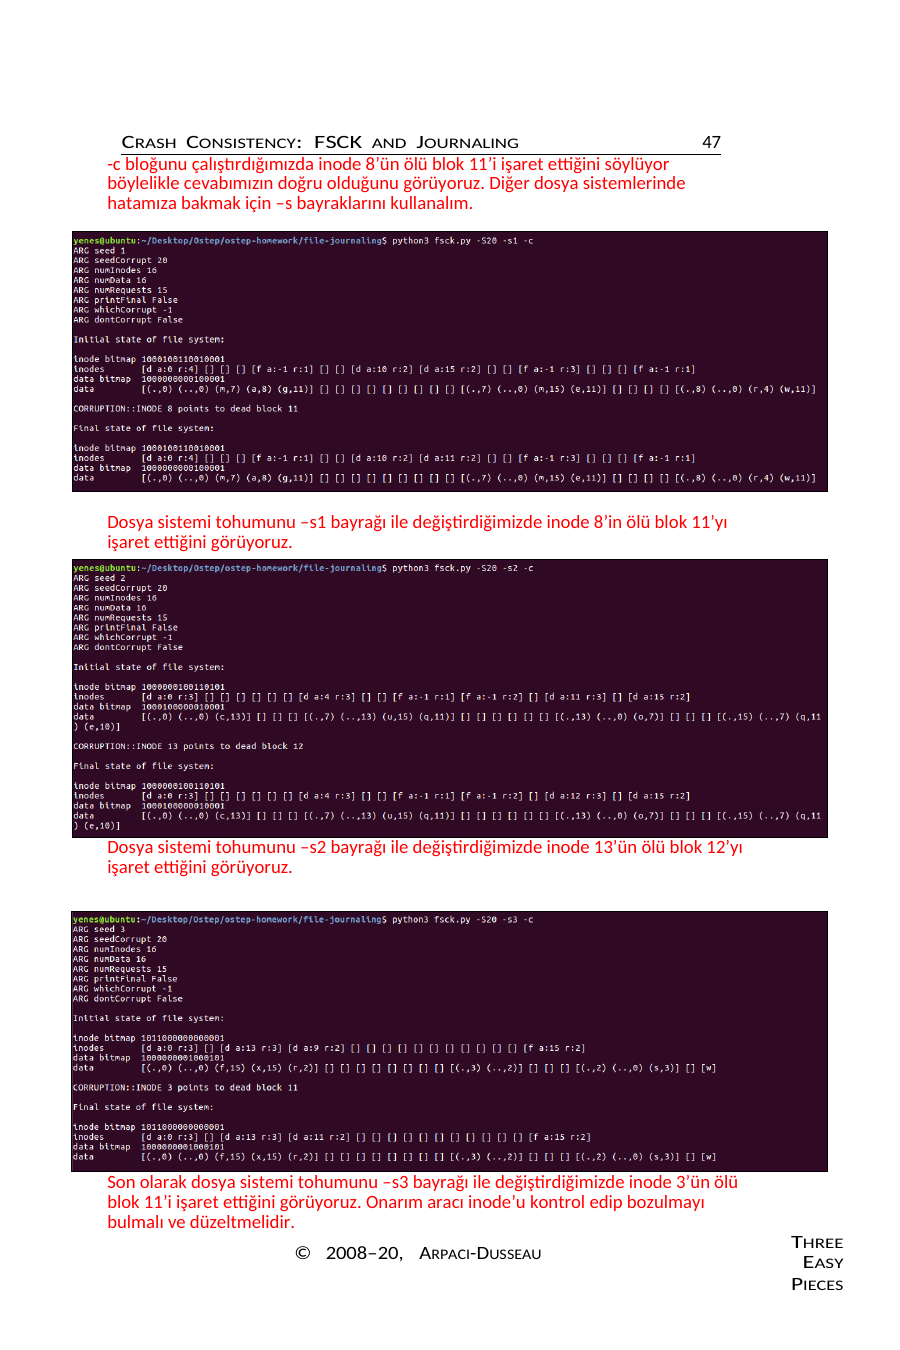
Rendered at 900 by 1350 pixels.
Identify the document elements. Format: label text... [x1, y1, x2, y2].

text Dosya sistemi tohumunu –s1 bayrağı ile değiştirdiğimizde inode 8’in ölü blok 11’yı işaret ettiğini görüyoruz. [107, 513, 745, 553]
text Son olarak dosya sistemi tohumunu –s3 bayrağı ile değiştirdiğimizde inode 3’ün ölü blok 11’i işaret ettiğini görüyoruz. Onarım aracı inode’u kontrol edip bozulmayı bulmalı ve düzeltmelidir. [107, 1172, 745, 1233]
picture [73, 232, 827, 491]
text Dosya sistemi tohumunu –s2 bayrağı ile değiştirdiğimizde inode 13’ün ölü blok 12’yı işaret ettiğini görüyoruz. [107, 838, 745, 878]
text -c bloğunu çalıştırdığımızda inode 8’ün ölü blok 11’i işaret ettiğini söylüyor böylelikle cevabımızın doğru olduğunu görüyoruz. Diğer dosya sistemlerinde hatamıza bakmak için –s bayraklarını kullanalım. [107, 154, 745, 214]
picture [72, 912, 827, 1171]
picture [73, 560, 827, 837]
